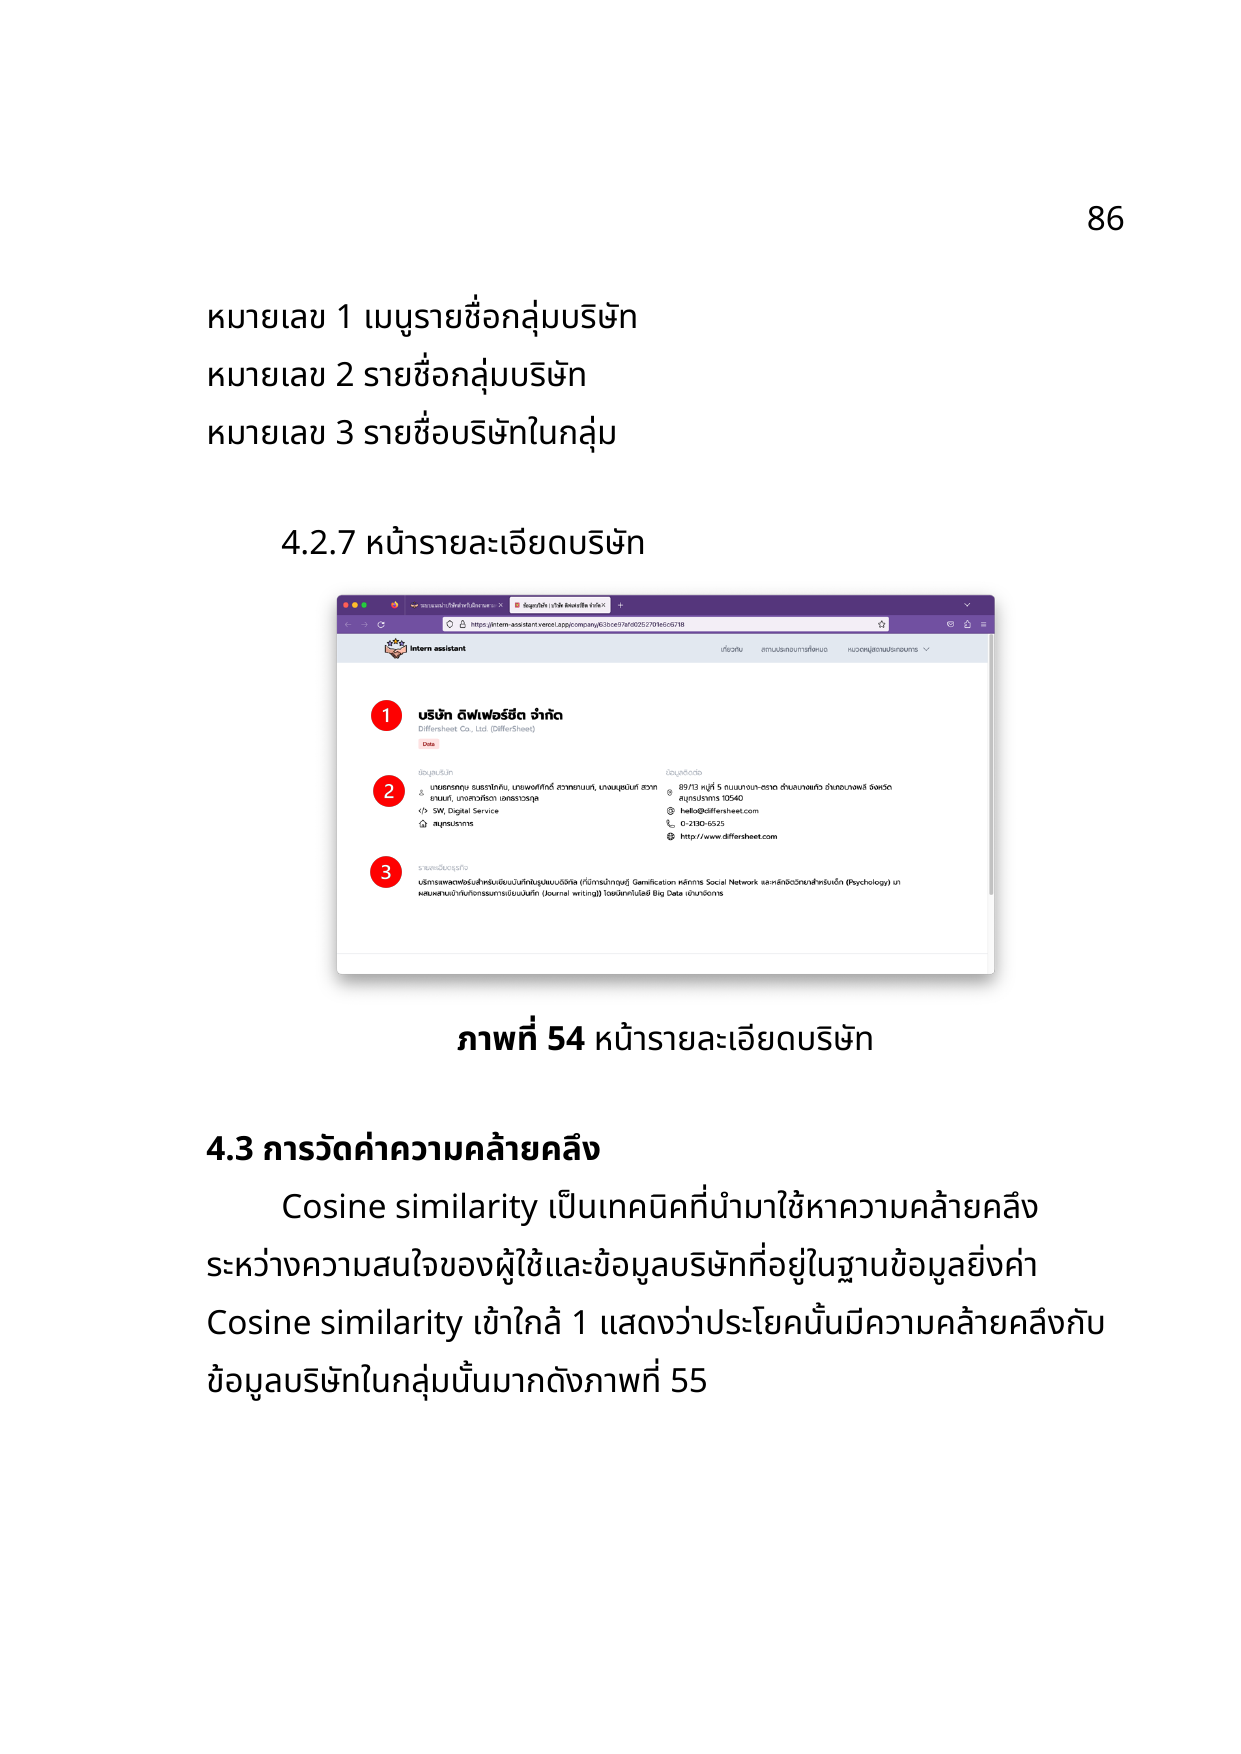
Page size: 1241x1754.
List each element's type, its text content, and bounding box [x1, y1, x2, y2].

text 4.2.7 หน้ารายละเอียดบริษัท [206, 519, 1125, 570]
text หมายเลข 1 เมนูรายชื่อกลุ่มบริษัท [206, 293, 1125, 343]
text หมายเลข 3 รายชื่อบริษัทในกลุ่ม [206, 409, 1125, 459]
text Cosine similarity เป็นเทคนิคที่นำมาใช้หาความคล้ายคลึงระหว่างความสนใจของผู้ใช้และข้อมูลบริษัทที่อยู่ในฐานข้อมูลยิ่งค่า Cosine similarity เข้าใกล้ 1 แสดงว่าประโยคนั้นมีความคล้ายคลึงกับข้อมูลบริษัทในกลุ่มนั้นมากดังภาพที่ 55 [206, 1183, 1125, 1408]
text ภาพที่ 54 หน้ารายละเอียดบริษัท [206, 1014, 1125, 1065]
subtitle 4.3 การวัดค่าความคล้ายคลึง [206, 1125, 1125, 1176]
text หมายเลข 2 รายชื่อกลุ่มบริษัท [206, 351, 1125, 401]
picture [311, 577, 1020, 1008]
